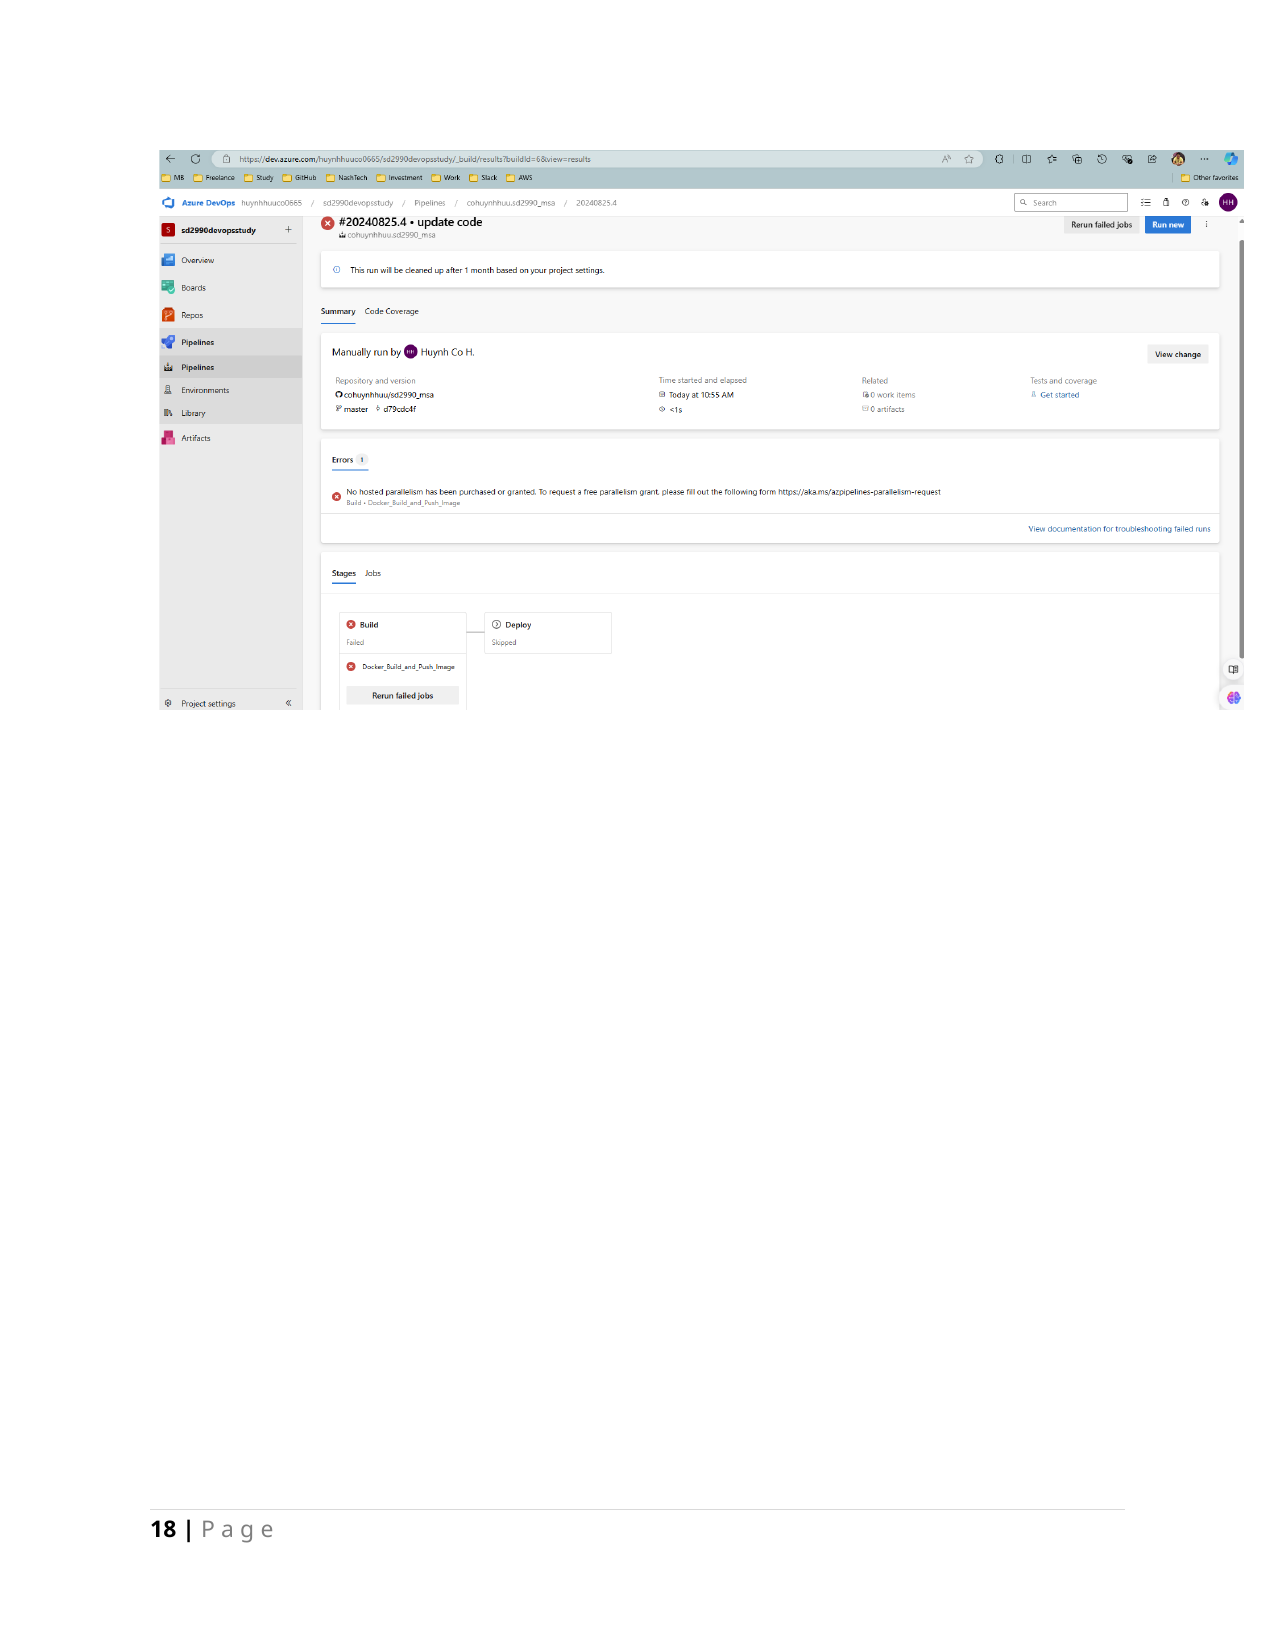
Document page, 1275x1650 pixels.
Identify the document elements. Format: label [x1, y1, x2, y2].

picture [159, 150, 1244, 710]
